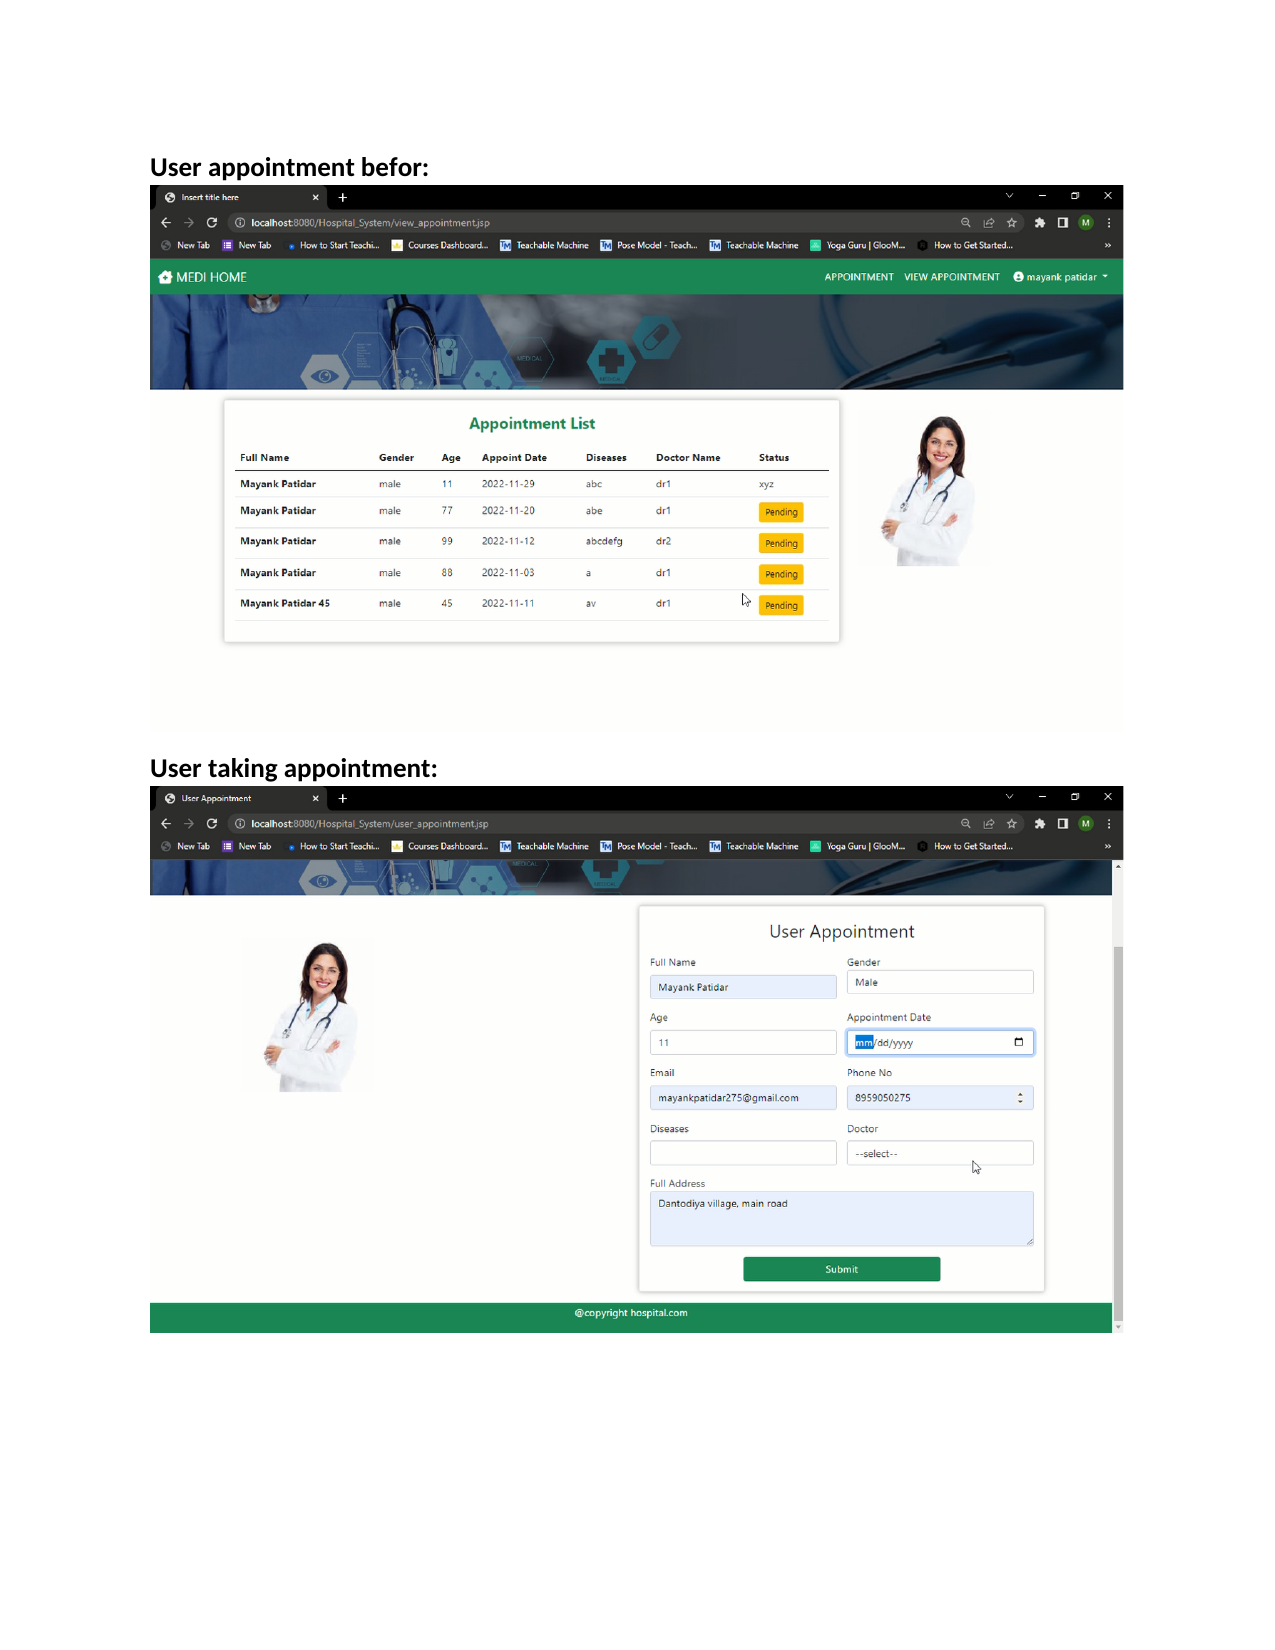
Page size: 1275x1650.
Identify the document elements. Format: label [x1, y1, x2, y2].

picture [150, 185, 1124, 732]
text [150, 150, 1125, 732]
picture [150, 786, 1124, 1333]
text [150, 751, 1125, 1333]
